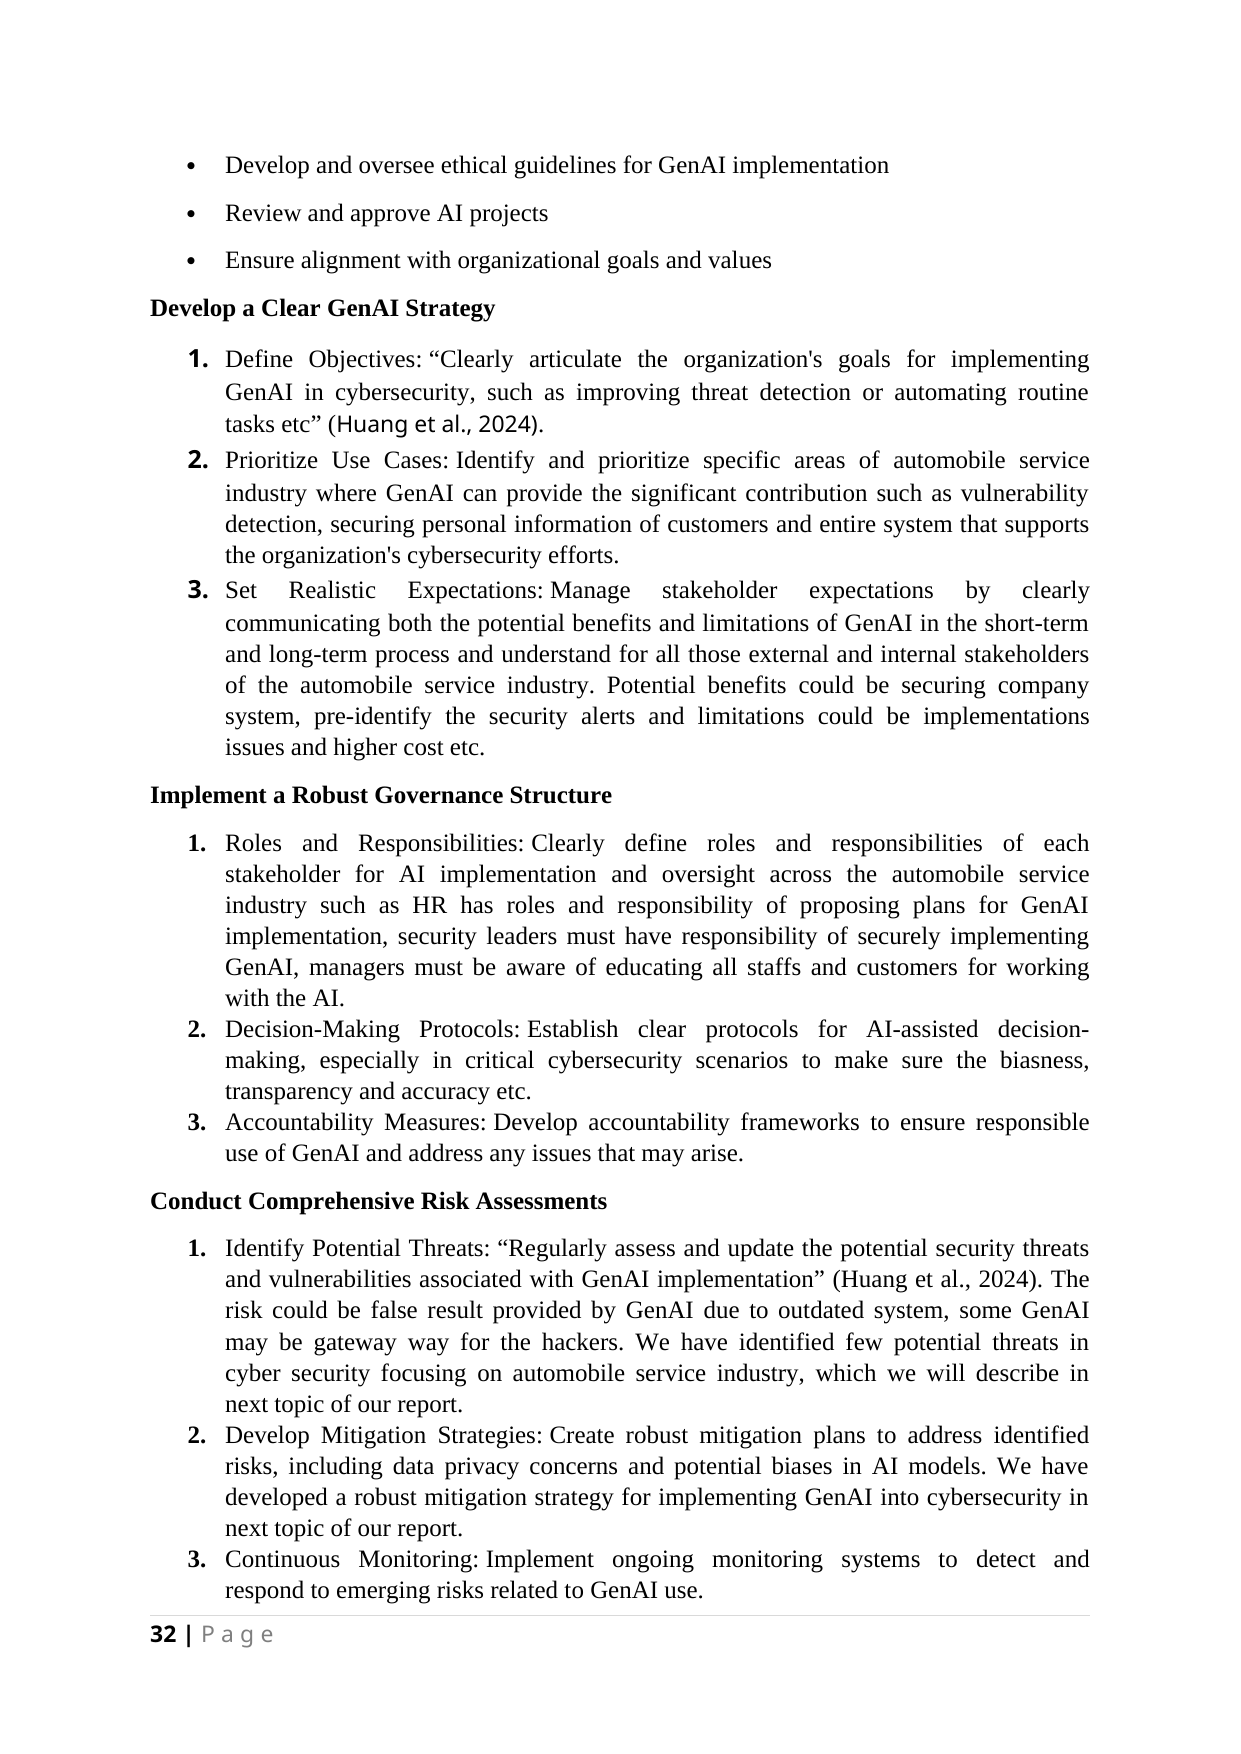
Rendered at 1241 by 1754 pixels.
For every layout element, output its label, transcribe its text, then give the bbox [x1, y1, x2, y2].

list Continuous Monitoring: Implement ongoing monitoring systems to detect and respond to emerging risks related to GenAI use. [187, 1544, 1090, 1604]
list Define Objectives: “Clearly articulate the organization's goals for implementing GenAI in cybersecurity, such as improving threat detection or automating routine tasks etc” (Huang et al., 2024). [187, 341, 1090, 440]
text Develop a Clear GenAI Strategy [150, 293, 1090, 322]
list Roles and Responsibilities: Clearly define roles and responsibilities of each stakeholder for AI implementation and oversight across the automobile service industry such as HR has roles and responsibility of proposing plans for GenAI implementation, security leaders must have responsibility of securely implementing GenAI, managers must be aware of educating all staffs and customers for working with the AI. [187, 828, 1090, 1012]
list Decision-Making Protocols: Establish clear protocols for AI-assisted decision-making, especially in critical cybersecurity scenarios to make sure the biasness, transparency and accuracy etc. [187, 1014, 1090, 1105]
list Set Realistic Expectations: Manage stakeholder expectations by clearly communicating both the potential benefits and limitations of GenAI in the short-term and long-term process and understand for all those external and internal stakeholders of the automobile service industry. Potential benefits could be securing company system, pre-identify the security alerts and limitations could be implementations issues and higher cost etc. [187, 572, 1090, 761]
list Review and approve AI projects [187, 198, 1090, 226]
list Ensure alignment with organizational goals and values [187, 245, 1090, 274]
text Implement a Robust Governance Structure [150, 780, 1090, 809]
list Accountability Measures: Develop accountability frameworks to ensure responsible use of GenAI and address any issues that may arise. [187, 1107, 1090, 1167]
list Develop Mitigation Strategies: Create robust mitigation plans to address identified risks, including data privacy concerns and potential biases in AI models. We have developed a robust mitigation strategy for implementing GenAI into cybersecurity in next topic of our report. [187, 1420, 1090, 1542]
list Prioritize Use Cases: Identify and prioritize specific areas of automobile service industry where GenAI can provide the significant contribution such as vulnerability detection, securing personal information of customers and entire system that supports the organization's cybersecurity efforts. [187, 442, 1090, 569]
text Conduct Comprehensive Risk Assessments [150, 1186, 1090, 1214]
list Identify Potential Threats: “Regularly assess and update the potential security threats and vulnerabilities associated with GenAI implementation” (Huang et al., 2024). The risk could be false result provided by GenAI due to outdated system, some GenAI may be gateway way for the hackers. We have identified few potential threats in cyber security focusing on automobile service industry, which we will describe in next topic of our report. [187, 1233, 1090, 1417]
list Develop and oversee ethical guidelines for GenAI implementation [187, 150, 1090, 179]
